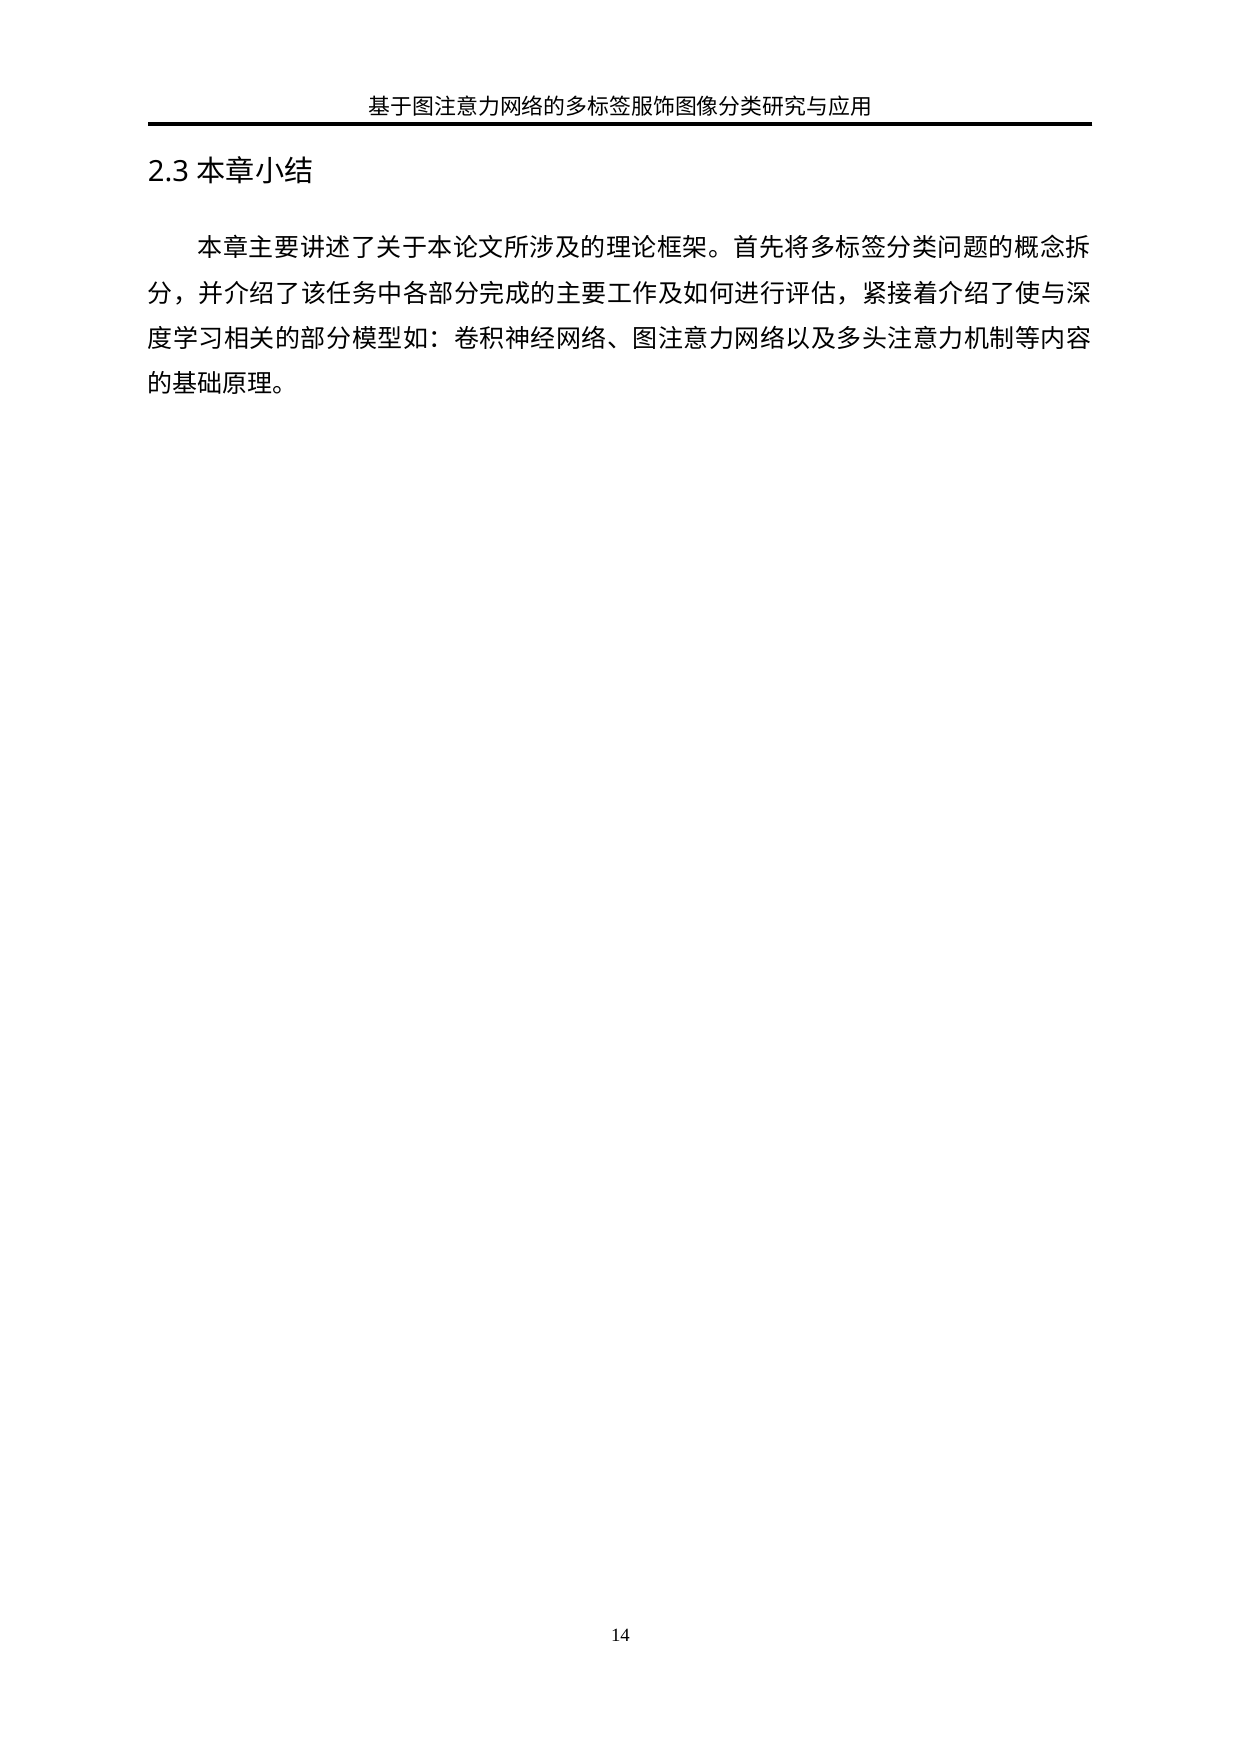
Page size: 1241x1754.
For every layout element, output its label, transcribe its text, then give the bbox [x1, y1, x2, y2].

text 本章主要讲述了关于本论文所涉及的理论框架。首先将多标签分类问题的概念拆分，并介绍了该任务中各部分完成的主要工作及如何进行评估，紧接着介绍了使与深度学习相关的部分模型如：卷积神经网络、图注意力网络以及多头注意力机制等内容的基础原理。 [148, 228, 1092, 400]
subtitle 2.3 本章小结 [148, 148, 1092, 190]
